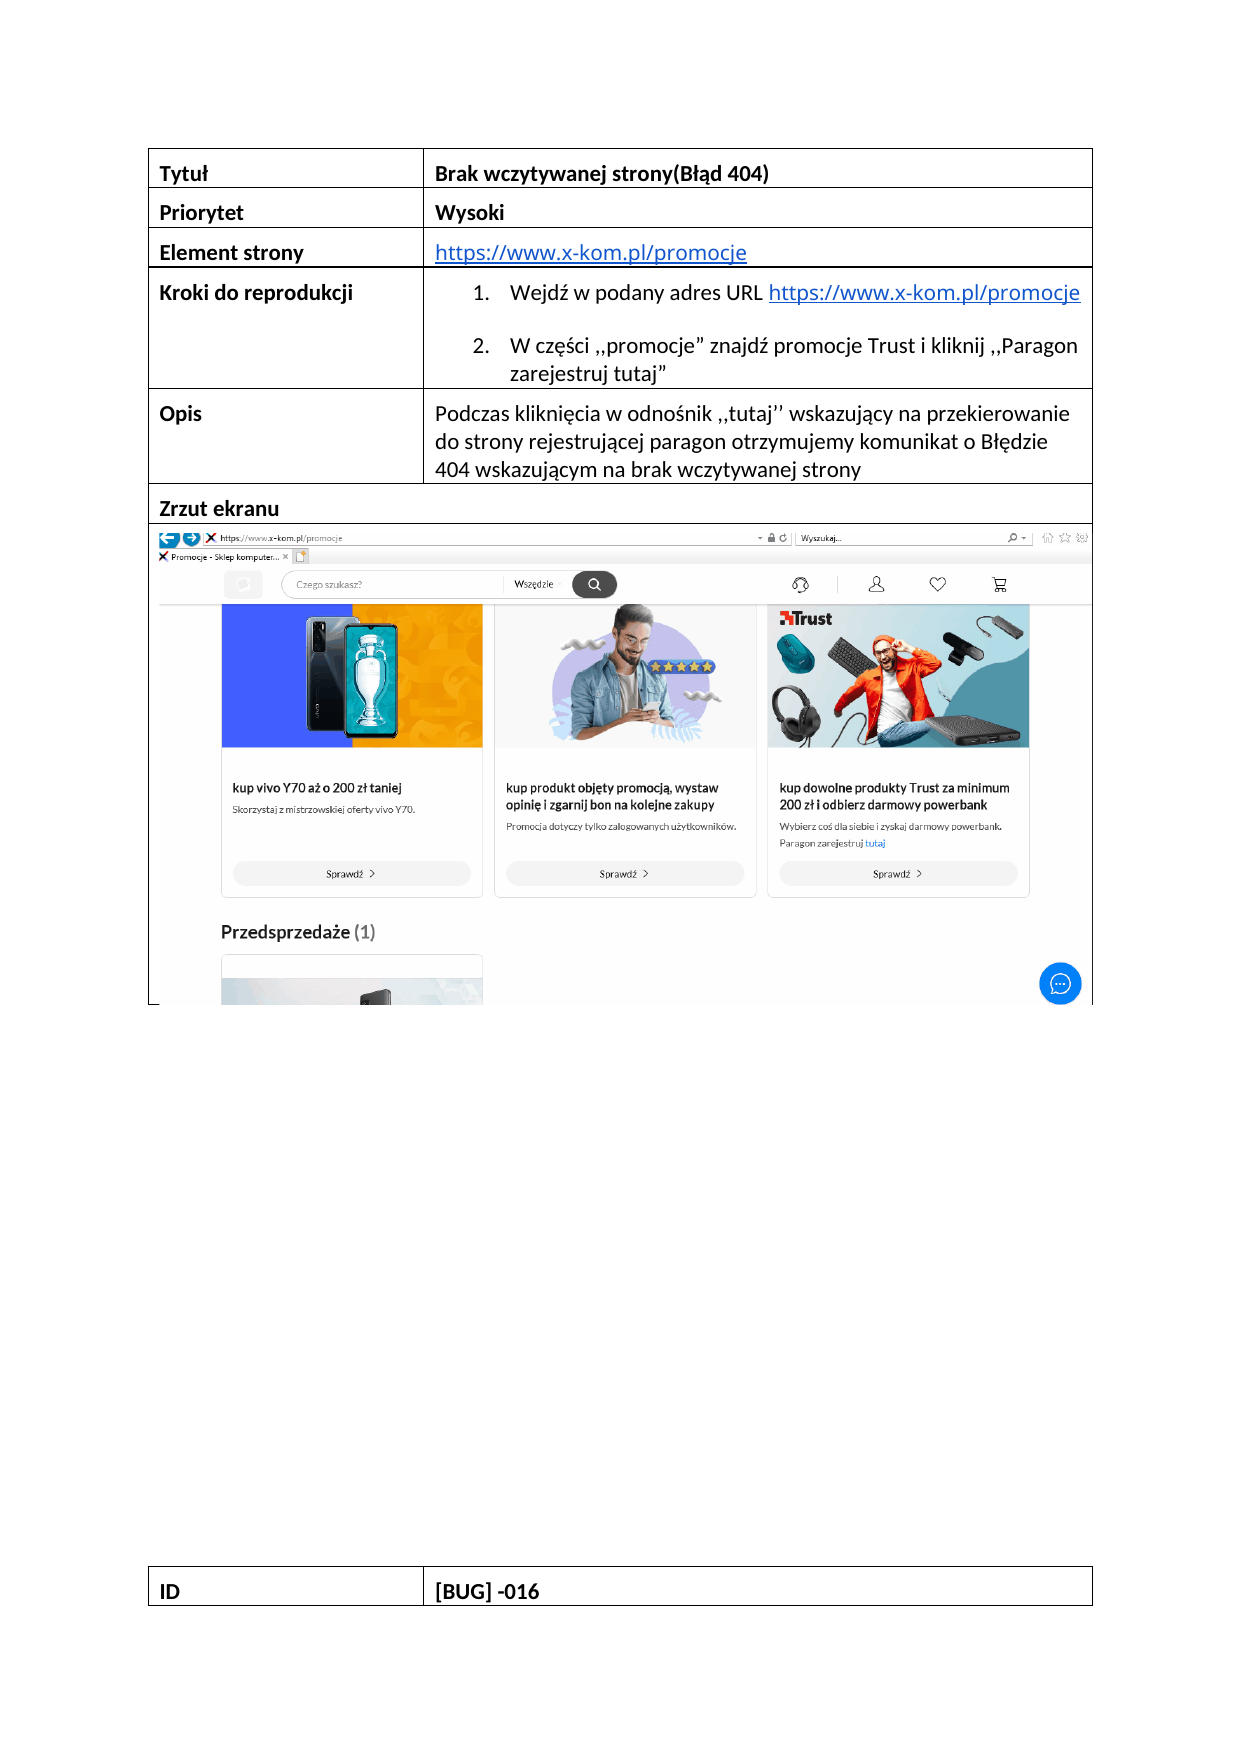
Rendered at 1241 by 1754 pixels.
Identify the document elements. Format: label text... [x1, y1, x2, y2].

table_cell https://www.x-kom.pl/promocje [424, 228, 1092, 266]
table_cell [149, 524, 1092, 1004]
table_cell Podczas kliknięcia w odnośnik ,,tutaj’’ wskazujący na przekierowanie do strony rejestrującej paragon otrzymujemy komunikat o Błędzie 404 wskazującym na brak wczytywanej strony [424, 389, 1092, 483]
table_cell Wejdź w podany adres URL https://www.x-kom.pl/promocje W części ,,promocje” znajdź promocje Trust i kliknij ,,Paragon zarejestruj tutaj” [424, 268, 1092, 387]
table_header [BUG] -016 [424, 1567, 1092, 1605]
table_cell Kroki do reprodukcji [149, 268, 423, 387]
table_cell Priorytet [149, 188, 423, 227]
picture [159, 533, 173, 543]
table_cell Brak wczytywanej strony(Błąd 404) [424, 149, 1092, 187]
table_cell Element strony [149, 228, 423, 266]
table_cell Tytuł [149, 149, 423, 187]
table_cell Zrzut ekranu [149, 484, 1092, 522]
picture [159, 533, 1093, 1005]
table_cell Wysoki [424, 188, 1092, 227]
table_cell Opis [149, 389, 423, 483]
table_header ID [149, 1567, 423, 1605]
